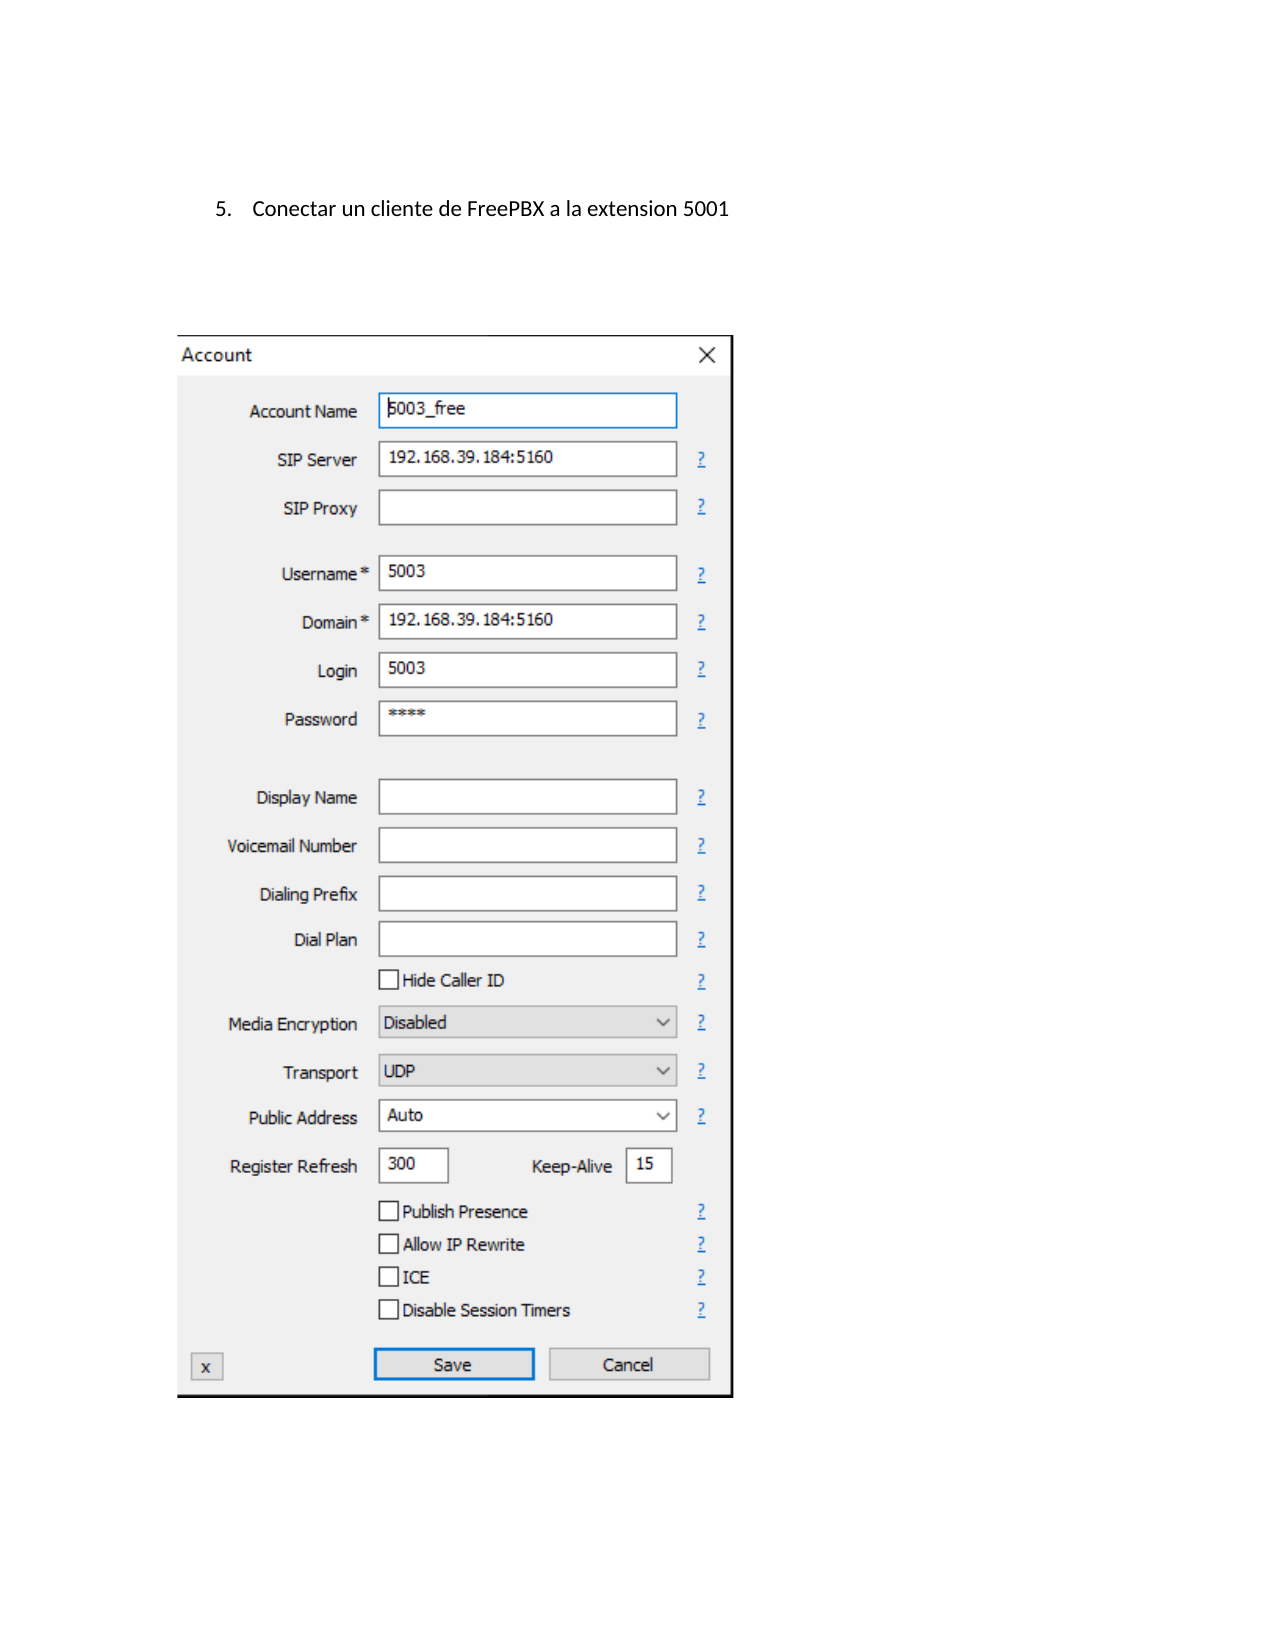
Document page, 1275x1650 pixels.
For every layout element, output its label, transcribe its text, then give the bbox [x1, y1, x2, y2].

list Conectar un cliente de FreePBX a la extension 5001 [215, 194, 1098, 222]
picture [177, 335, 734, 1398]
